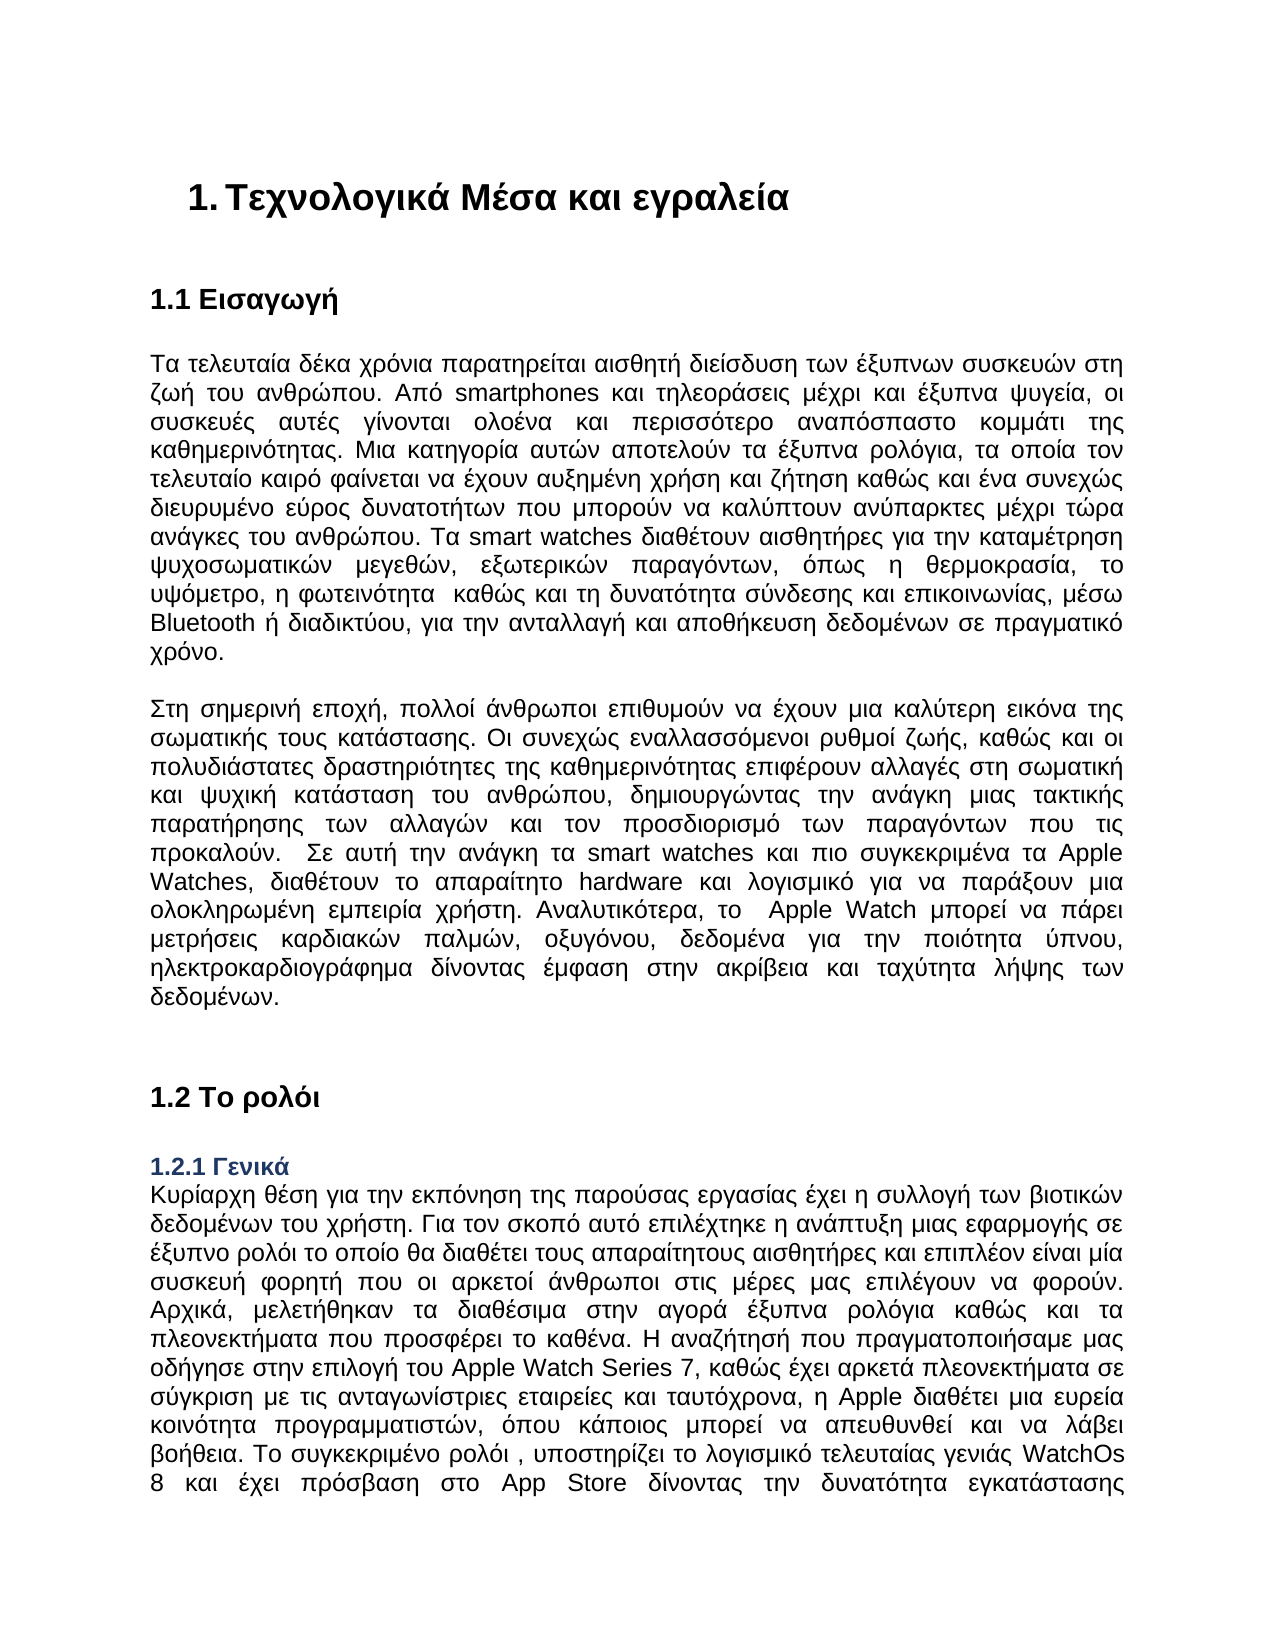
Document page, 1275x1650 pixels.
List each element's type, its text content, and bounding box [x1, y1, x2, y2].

text Τα τελευταία δέκα χρόνια παρατηρείται αισθητή διείσδυση των έξυπνων συσκευών στη ζωή του ανθρώπου. Από smartphones και τηλεοράσεις μέχρι και έξυπνα ψυγεία, οι συσκευές αυτές γίνονται ολοένα και περισσότερο αναπόσπαστο κομμάτι της καθημερινότητας. Μια κατηγορία αυτών αποτελούν τα έξυπνα ρολόγια, τα οποία τον τελευταίο καιρό φαίνεται να έχουν αυξημένη χρήση και ζήτηση καθώς και ένα συνεχώς διευρυμένο εύρος δυνατοτήτων που μπορούν να καλύπτουν ανύπαρκτες μέχρι τώρα ανάγκες του ανθρώπου. Τα smart watches διαθέτουν αισθητήρες για την καταμέτρηση ψυχοσωματικών μεγεθών, εξωτερικών παραγόντων, όπως η θερμοκρασία, το υψόμετρο, η φωτεινότητα καθώς και τη δυνατότητα σύνδεσης και επικοινωνίας, μέσω Bluetooth ή διαδικτύου, για την ανταλλαγή και αποθήκευση δεδομένων σε πραγματικό χρόνο. [150, 349, 1125, 665]
subtitle 1.2.1 Γενικά [150, 1152, 1125, 1180]
subtitle 1.2 Το ρολόι [150, 1080, 1125, 1114]
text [150, 1180, 1125, 1497]
subtitle Τεχνολογικά Μέσα και εγραλεία [187, 175, 1125, 218]
text Στη σημερινή εποχή, πολλοί άνθρωποι επιθυμούν να έχουν μια καλύτερη εικόνα της σωματικής τους κατάστασης. Οι συνεχώς εναλλασσόμενοι ρυθμοί ζωής, καθώς και οι πολυδιάστατες δραστηριότητες της καθημερινότητας επιφέρουν αλλαγές στη σωματική και ψυχική κατάσταση του ανθρώπου, δημιουργώντας την ανάγκη μιας τακτικής παρατήρησης των αλλαγών και τον προσδιορισμό των παραγόντων που τις προκαλούν. Σε αυτή την ανάγκη τα smart watches και πιο συγκεκριμένα τα Apple Watches, διαθέτουν το απαραίτητο hardware και λογισμικό για να παράξουν μια ολοκληρωμένη εμπειρία χρήστη. Αναλυτικότερα, το Αpple Watch μπορεί να πάρει μετρήσεις καρδιακών παλμών, οξυγόνου, δεδομένα για την ποιότητα ύπνου, ηλεκτροκαρδιογράφημα δίνοντας έμφαση στην ακρίβεια και ταχύτητα λήψης των δεδομένων. [150, 694, 1125, 1010]
subtitle 1.1 Εισαγωγή [150, 282, 1125, 315]
